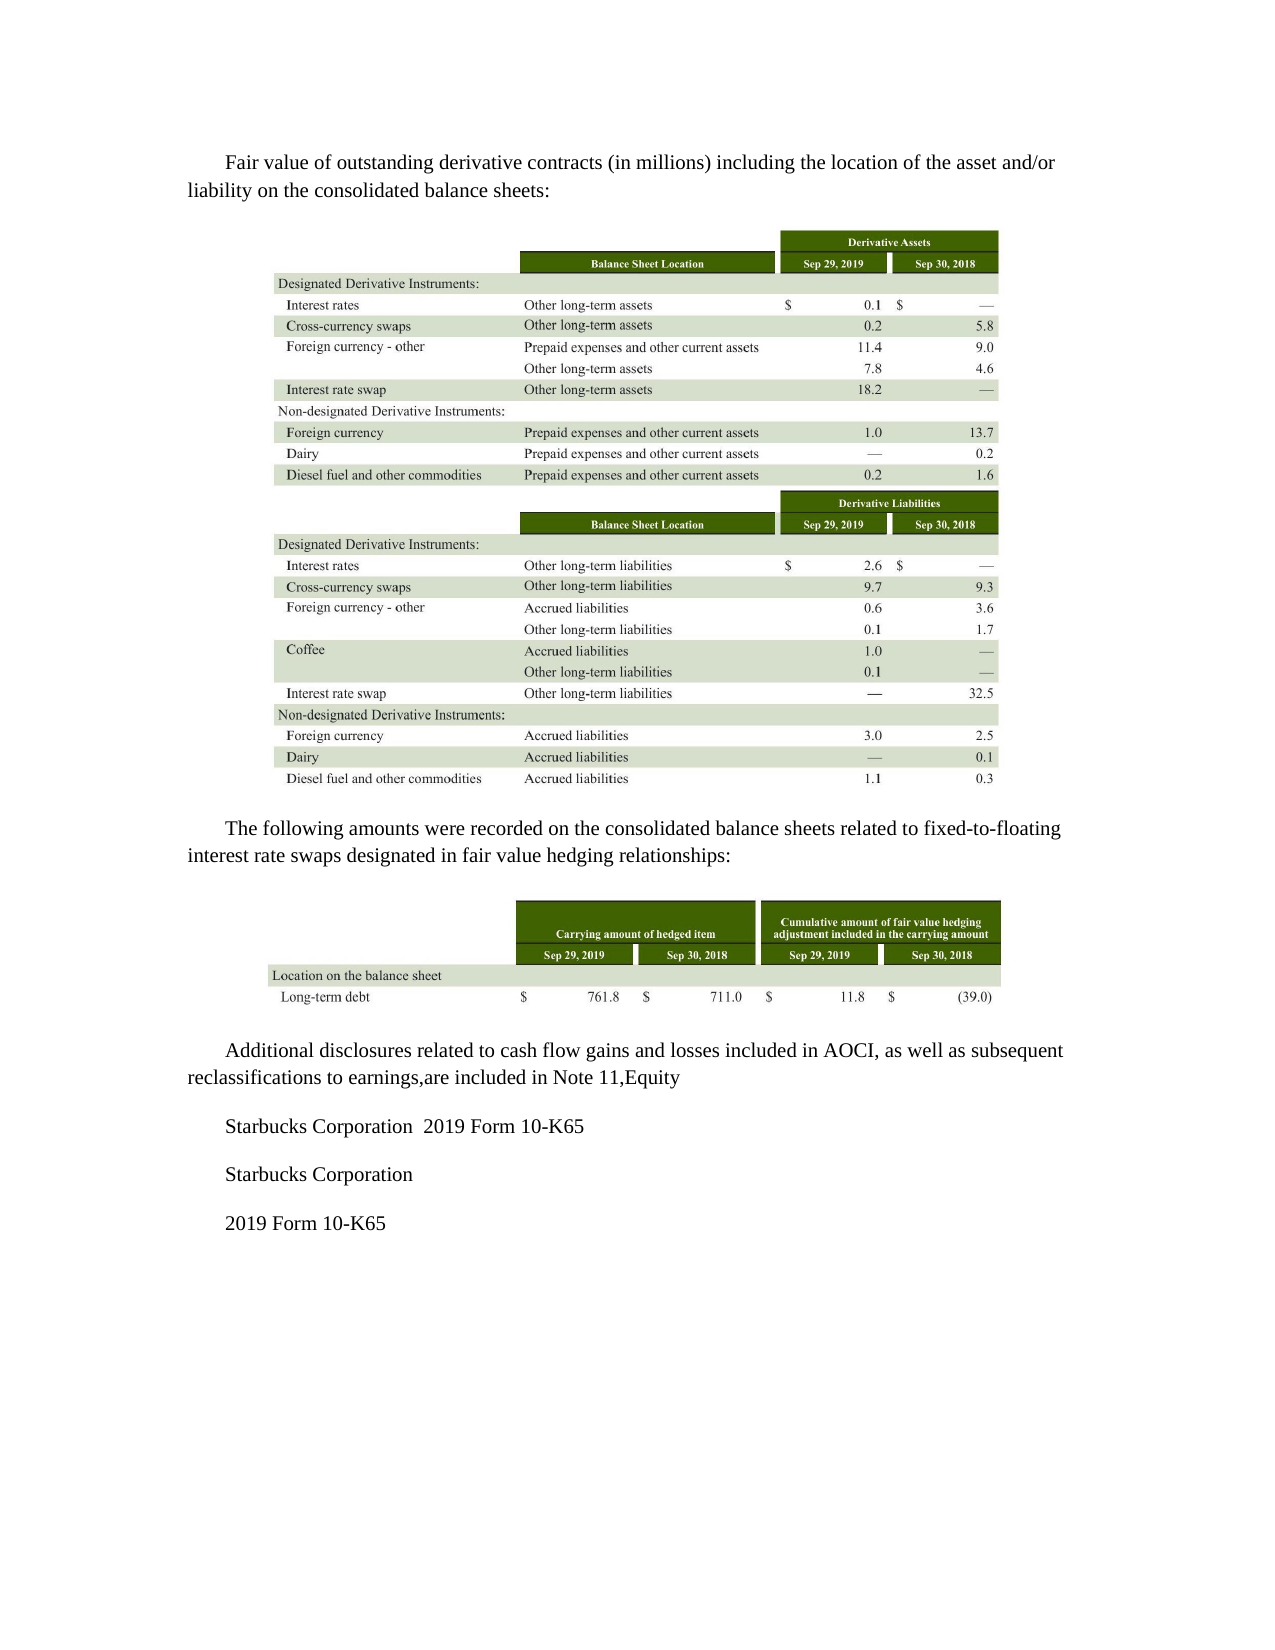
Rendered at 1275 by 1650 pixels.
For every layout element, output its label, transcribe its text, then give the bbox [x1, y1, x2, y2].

picture [262, 891, 1013, 1015]
text 2019 Form 10-K65 [187, 1211, 600, 1235]
text The following amounts were recorded on the consolidated balance sheets related to fixed-to-floating interest rate swaps designated in fair value hedging relationships: [187, 816, 1087, 867]
text Additional disclosures related to cash flow gains and losses included in AOCI, as well as subsequent reclassifications to earnings,are included in Note 11,Equity [187, 1038, 1087, 1089]
text Fair value of outstanding derivative contracts (in millions) including the location of the asset and/or liability on the consolidated balance sheets: [187, 150, 1087, 202]
text Starbucks Corporation 2019 Form 10-K65 [187, 1114, 600, 1138]
text Starbucks Corporation [187, 1162, 600, 1186]
picture [262, 226, 1013, 793]
